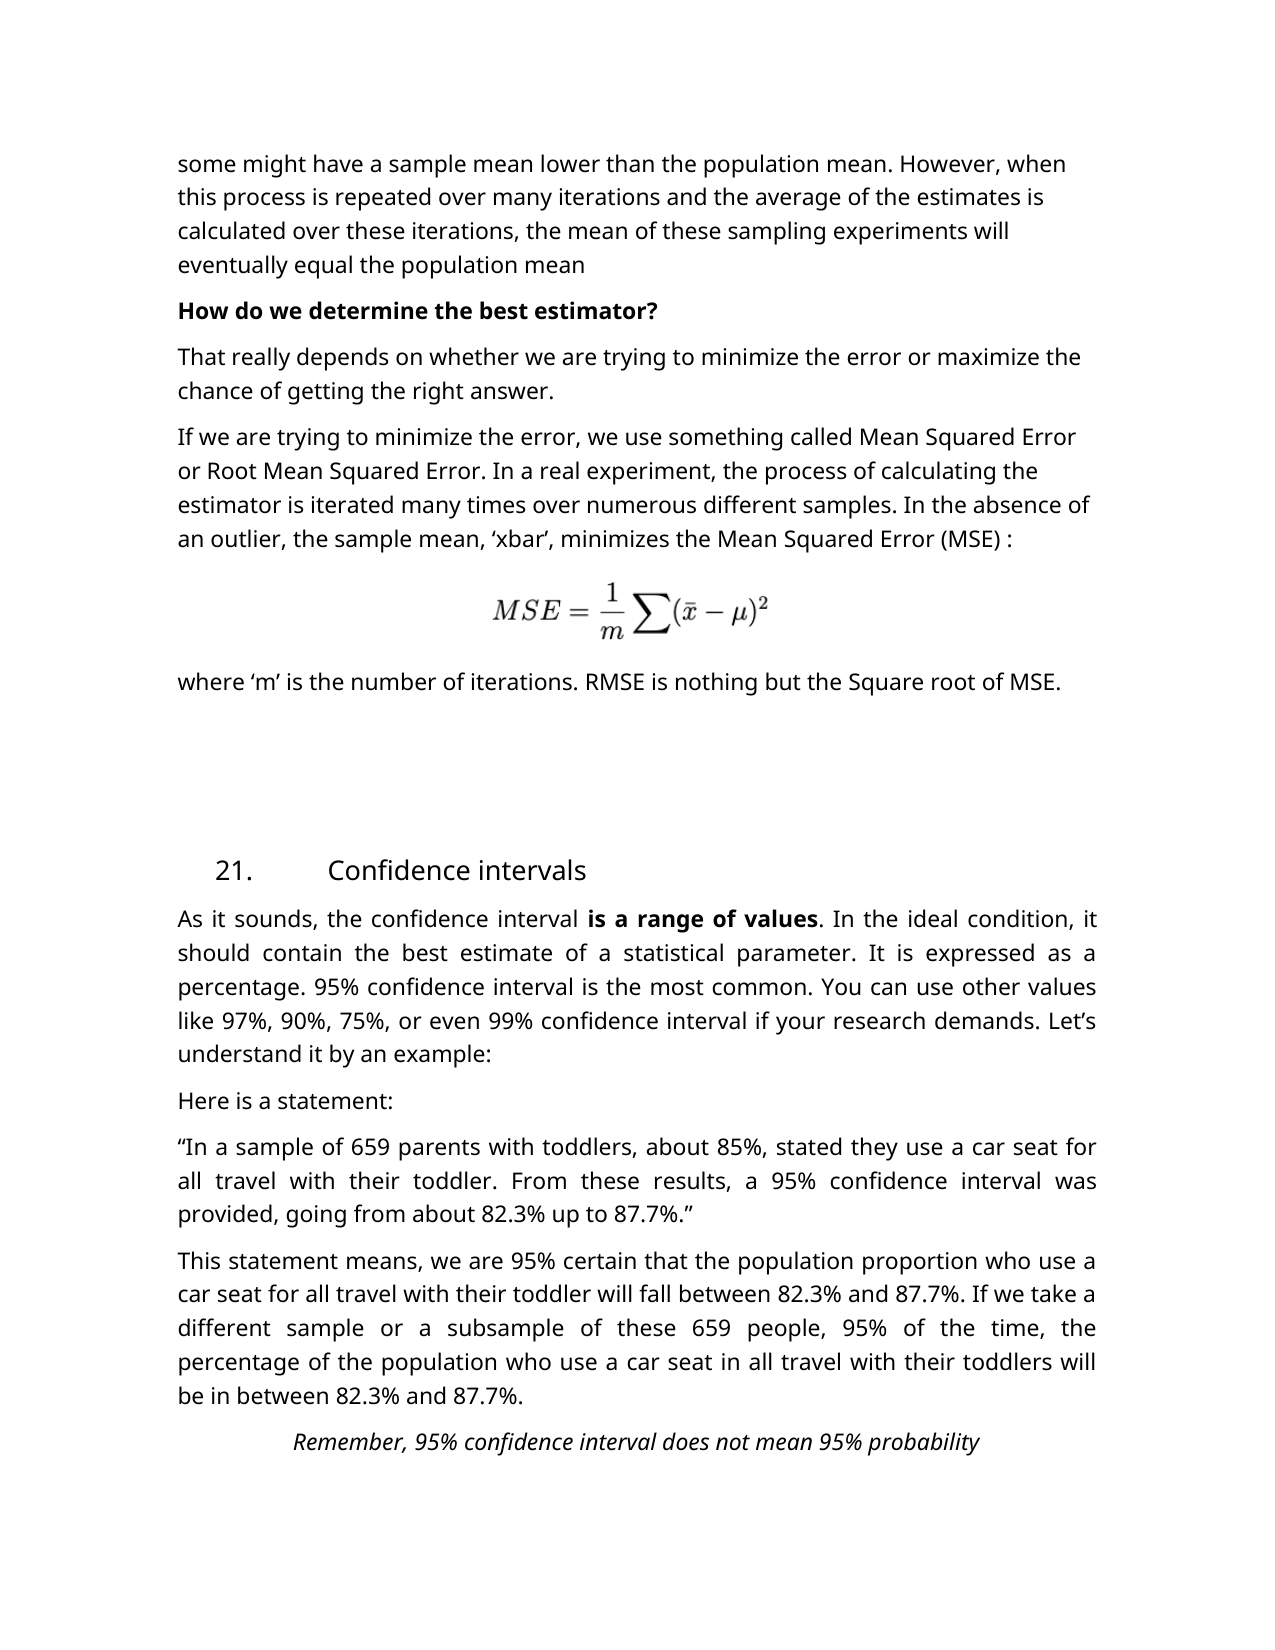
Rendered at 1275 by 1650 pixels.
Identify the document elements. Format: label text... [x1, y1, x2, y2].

text As it sounds, the confidence interval is a range of values. In the ideal condition, it should contain the best estimate of a statistical parameter. It is expressed as a percentage. 95% confidence interval is the most common. You can use other values like 97%, 90%, 75%, or even 99% confidence interval if your research demands. Let’s understand it by an example: [177, 903, 1098, 1070]
text Here is a statement: [177, 1085, 1098, 1116]
text That really depends on whether we are trying to minimize the error or maximize the chance of getting the right answer. [177, 341, 1098, 406]
text This statement means, we are 95% certain that the population proportion who use a car seat for all travel with their toddler will fall between 82.3% and 87.7%. If we take a different sample or a subsample of these 659 people, 95% of the time, the percentage of the population who use a car seat in all travel with their toddlers will be in between 82.3% and 87.7%. [177, 1245, 1098, 1411]
text If we are trying to minimize the error, we use something called Mean Squared Error or Root Mean Squared Error. In a real experiment, the process of calculating the estimator is iterated many times over numerous different samples. In the absence of an outlier, the sample mean, ‘xbar’, minimizes the Mean Squared Error (MSE) : [177, 421, 1098, 554]
subtitle Confidence intervals [215, 851, 1098, 888]
text where ‘m’ is the number of iterations. RMSE is nothing but the Square root of MSE. [177, 666, 1098, 697]
text “In a sample of 659 parents with toddlers, about 85%, stated they use a car seat for all travel with their toddler. From these results, a 95% confidence interval was provided, going from about 82.3% up to 87.7%.” [177, 1131, 1098, 1230]
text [177, 148, 1098, 280]
picture [471, 568, 804, 652]
text How do we determine the best estimator? [177, 295, 1098, 326]
text Remember, 95% confidence interval does not mean 95% probability [177, 1426, 1098, 1457]
